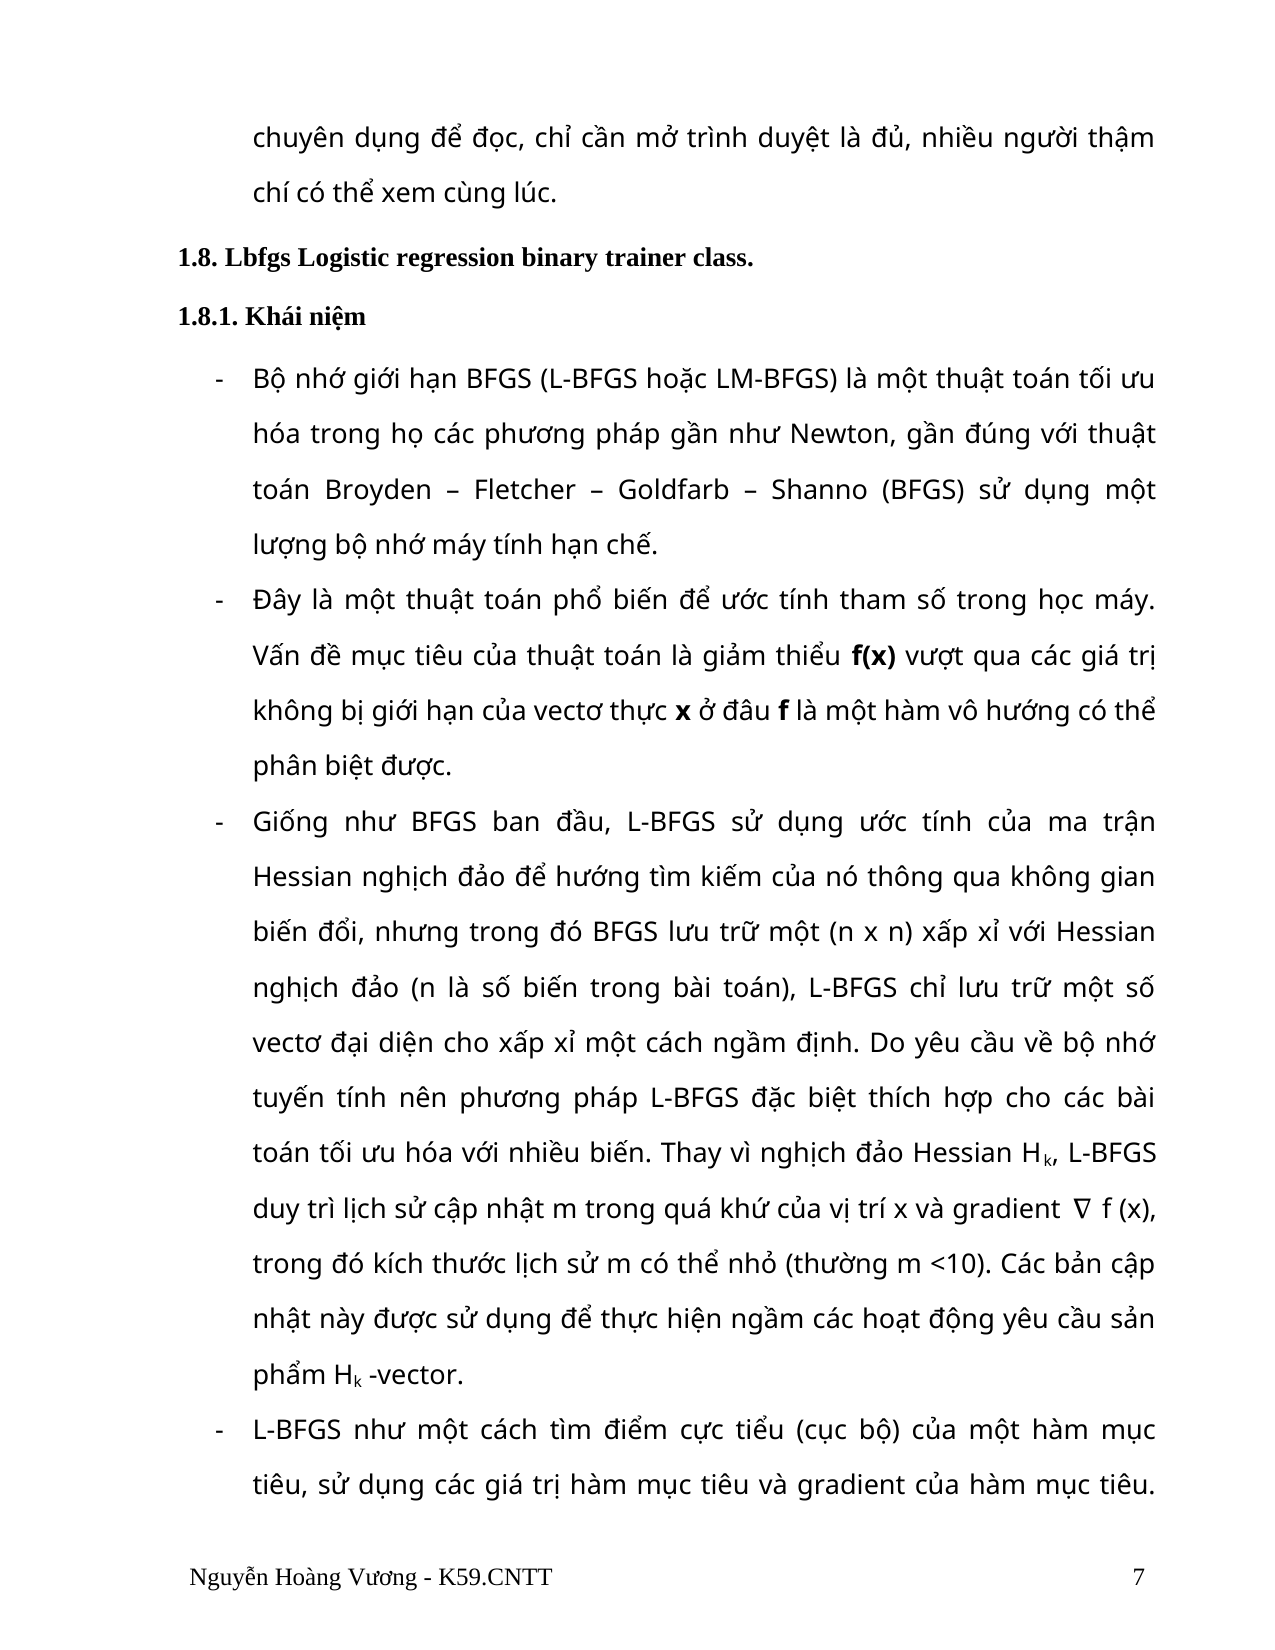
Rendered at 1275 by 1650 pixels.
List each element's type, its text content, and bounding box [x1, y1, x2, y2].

subtitle Khái niệm [177, 300, 1157, 332]
subtitle Lbfgs Logistic regression binary trainer class. [177, 241, 1157, 272]
list Giống như BFGS ban đầu, L-BFGS sử dụng ước tính của ma trận Hessian nghịch đảo để hướng tìm kiếm của nó thông qua không gian biến đổi, nhưng trong đó BFGS lưu trữ một (n x n) xấp xỉ với Hessian nghịch đảo (n là số biến trong bài toán), L-BFGS chỉ lưu trữ một số vectơ đại diện cho xấp xỉ một cách ngầm định. Do yêu cầu về bộ nhớ tuyến tính nên phương pháp L-BFGS đặc biệt thích hợp cho các bài toán tối ưu hóa với nhiều biến. Thay vì nghịch đảo Hessian Hk, L-BFGS duy trì lịch sử cập nhật m trong quá khứ của vị trí x và gradient ∇ f (x), trong đó kích thước lịch sử m có thể nhỏ (thường m <10). Các bản cập nhật này được sử dụng để thực hiện ngầm các hoạt động yêu cầu sản phẩm Hk -vector. [215, 802, 1157, 1392]
list Bộ nhớ giới hạn BFGS (L-BFGS hoặc LM-BFGS) là một thuật toán tối ưu hóa trong họ các phương pháp gần như Newton, gần đúng với thuật toán Broyden – Fletcher – Goldfarb – Shanno (BFGS) sử dụng một lượng bộ nhớ máy tính hạn chế. [215, 359, 1157, 562]
list Đây là một thuật toán phổ biến để ước tính tham số trong học máy. Vấn đề mục tiêu của thuật toán là giảm thiểu f(x) vượt qua các giá trị không bị giới hạn của vectơ thực x ở đâu f là một hàm vô hướng có thể phân biệt được. [215, 581, 1157, 784]
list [215, 118, 1157, 210]
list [215, 1411, 1157, 1503]
